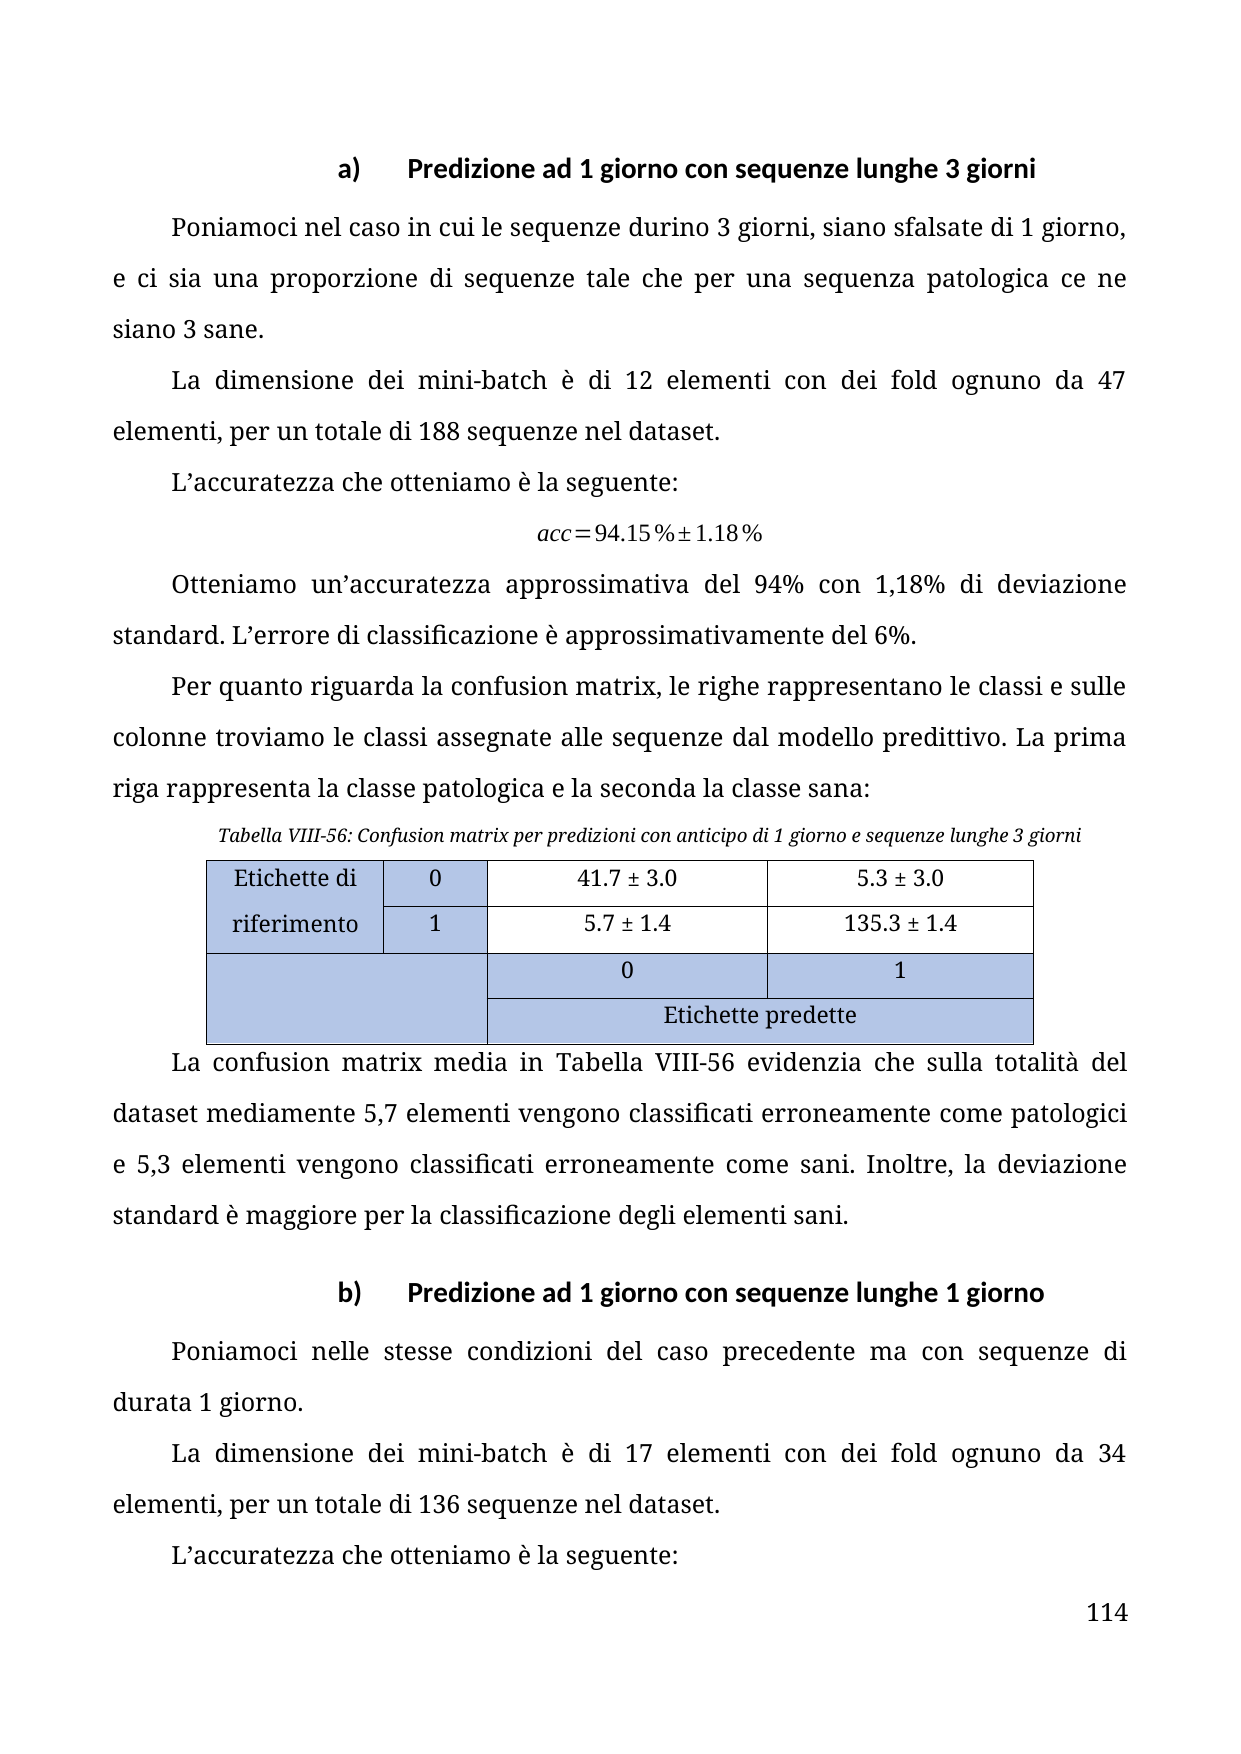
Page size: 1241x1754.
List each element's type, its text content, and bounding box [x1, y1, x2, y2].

text La dimensione dei mini-batch è di 17 elementi con dei fold ognuno da 34 elementi, per un totale di 136 sequenze nel dataset. [112, 1436, 1128, 1521]
table_header 0 [384, 861, 487, 906]
subtitle Predizione ad 1 giorno con sequenze lunghe 1 giorno [337, 1274, 1128, 1309]
text L’accuratezza che otteniamo è la seguente: [112, 465, 1128, 499]
table_header 5.3 ± 3.0 [768, 861, 1033, 906]
table_cell 1 [768, 954, 1033, 998]
table_header Etichette di riferimento [207, 861, 383, 953]
table_cell 0 [488, 954, 767, 998]
table_header 41.7 ± 3.0 [488, 861, 767, 906]
text Poniamoci nel caso in cui le sequenze durino 3 giorni, siano sfalsate di 1 giorno, e ci sia una proporzione di sequenze tale che per una sequenza patologica ce ne siano 3 sane. [112, 210, 1128, 346]
text L’accuratezza che otteniamo è la seguente: [112, 1538, 1128, 1572]
text Per quanto riguarda la confusion matrix, le righe rappresentano le classi e sulle colonne troviamo le classi assegnate alle sequenze dal modello predittivo. La prima riga rappresenta la classe patologica e la seconda la classe sana: [112, 669, 1128, 805]
table_cell 135.3 ± 1.4 [768, 907, 1033, 953]
table_cell Etichette predette [488, 999, 1033, 1043]
text Poniamoci nelle stesse condizioni del caso precedente ma con sequenze di durata 1 giorno. [112, 1333, 1128, 1418]
table_cell [207, 954, 487, 1043]
subtitle Predizione ad 1 giorno con sequenze lunghe 3 giorni [337, 150, 1128, 186]
text Otteniamo un’accuratezza approssimativa del 94% con 1,18% di deviazione standard. L’errore di classificazione è approssimativamente del 6%. [112, 567, 1128, 652]
table_cell 1 [384, 907, 487, 953]
table_cell 5.7 ± 1.4 [488, 907, 767, 953]
text La dimensione dei mini-batch è di 12 elementi con dei fold ognuno da 47 elementi, per un totale di 188 sequenze nel dataset. [112, 363, 1128, 448]
